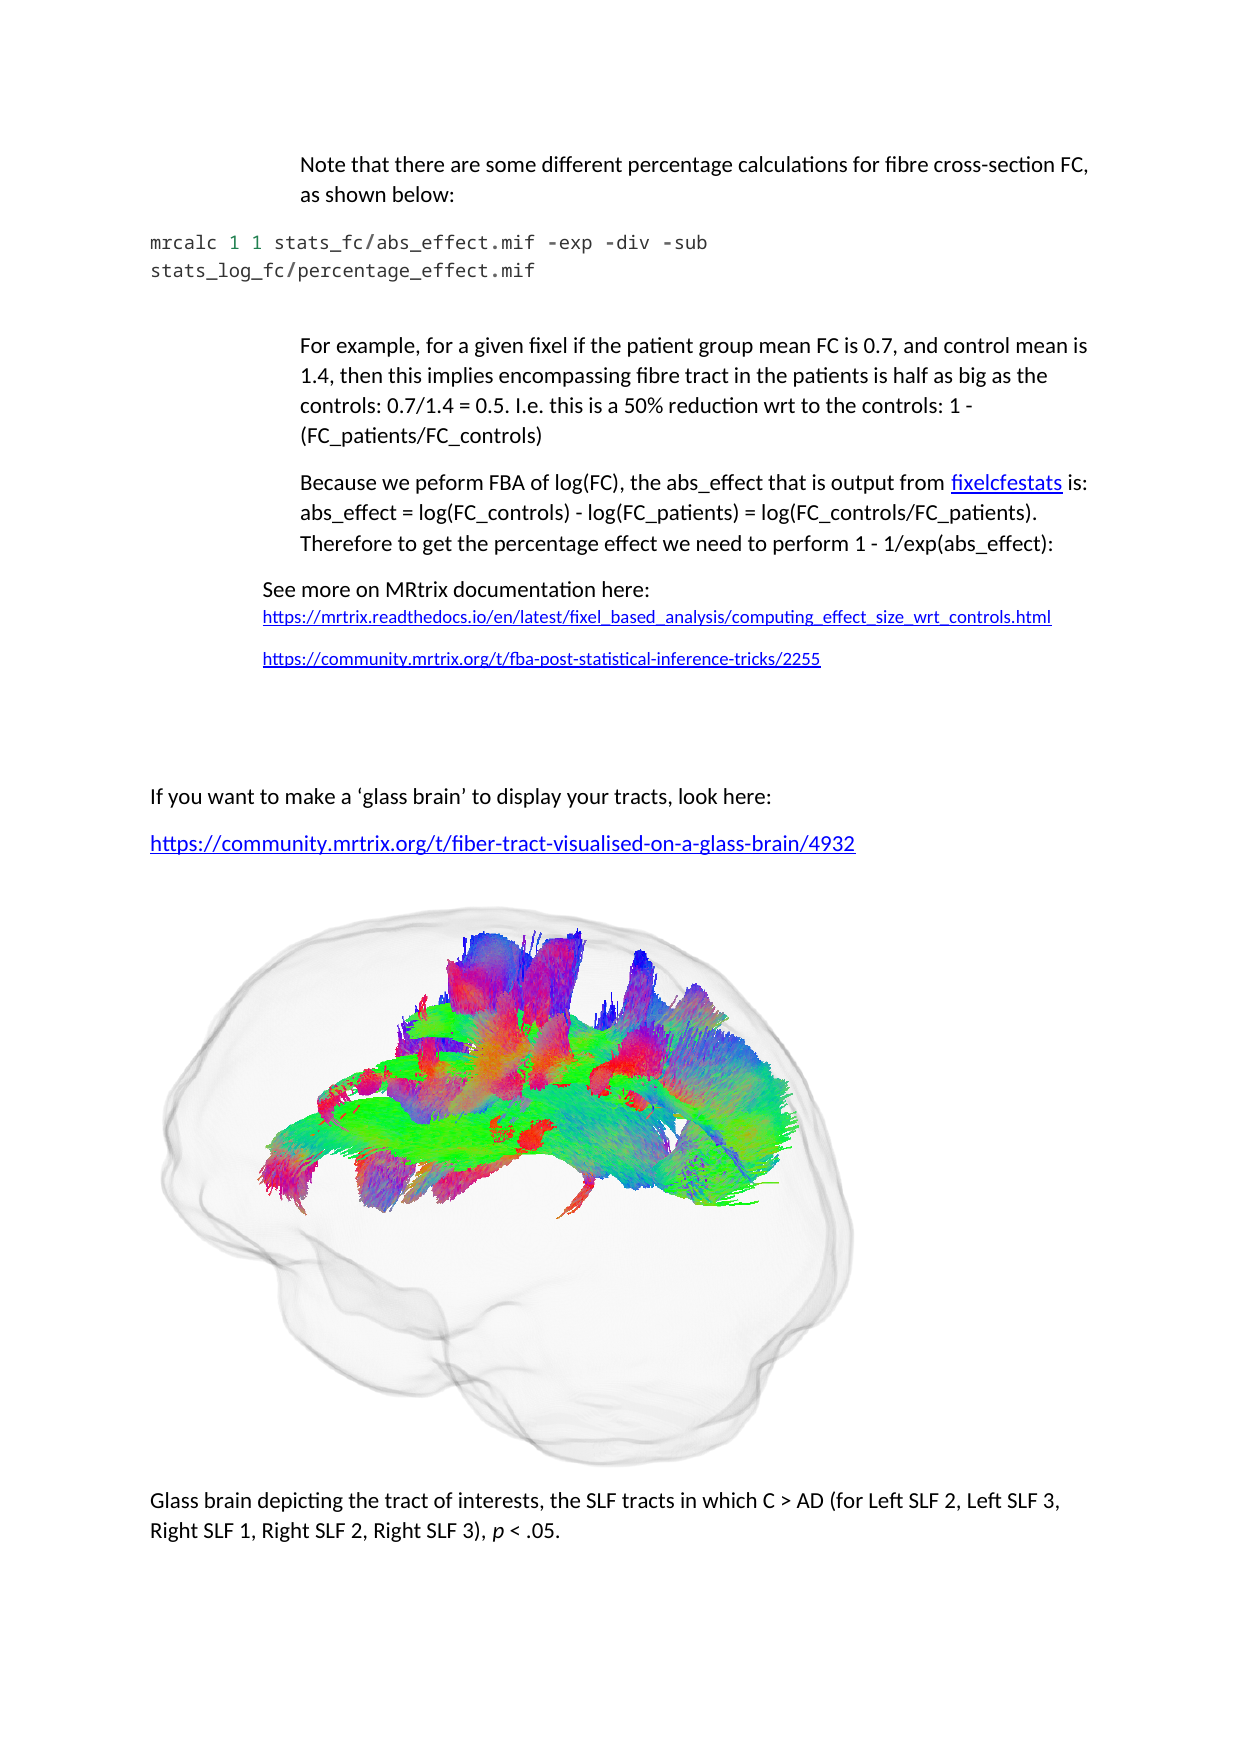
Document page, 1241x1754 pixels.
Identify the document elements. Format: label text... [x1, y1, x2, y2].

text For example, for a given fixel if the patient group mean FC is 0.7, and control mean is 1.4, then this implies encompassing fibre tract in the patients is half as big as the controls: 0.7/1.4 = 0.5. I.e. this is a 50% reduction wrt to the controls: 1 - (FC_patients/FC_controls) [300, 331, 1090, 449]
text https://community.mrtrix.org/t/fiber-tract-visualised-on-a-glass-brain/4932 [150, 829, 1090, 857]
text Glass brain depicting the tract of interests, the SLF tracts in which C > AD (for Left SLF 2, Left SLF 3, Right SLF 1, Right SLF 2, Right SLF 3), p < .05. [150, 1486, 1090, 1544]
text Because we peform FBA of log(FC), the abs_effect that is output from fixelcfestats is: abs_effect = log(FC_controls) - log(FC_patients) = log(FC_controls/FC_patients). Therefore to get the percentage effect we need to perform 1 - 1/exp(abs_effect): [300, 468, 1090, 557]
text Note that there are some different percentage calculations for fibre cross-section FC, as shown below: [300, 150, 1090, 208]
text See more on MRtrix documentation here: https://mrtrix.readthedocs.io/en/latest/fixel_based_analysis/computing_effect_size_wrt_controls.html [262, 576, 1090, 628]
text https://community.mrtrix.org/t/fba-post-statistical-inference-tricks/2255 [262, 647, 1090, 670]
picture [150, 875, 860, 1468]
text If you want to make a ‘glass brain’ to display your tracts, look here: [150, 782, 1090, 810]
text mrcalc 1 1 stats_fc/abs_effect.mif -exp -div -sub stats_log_fc/percentage_effect.mif [150, 227, 1090, 284]
